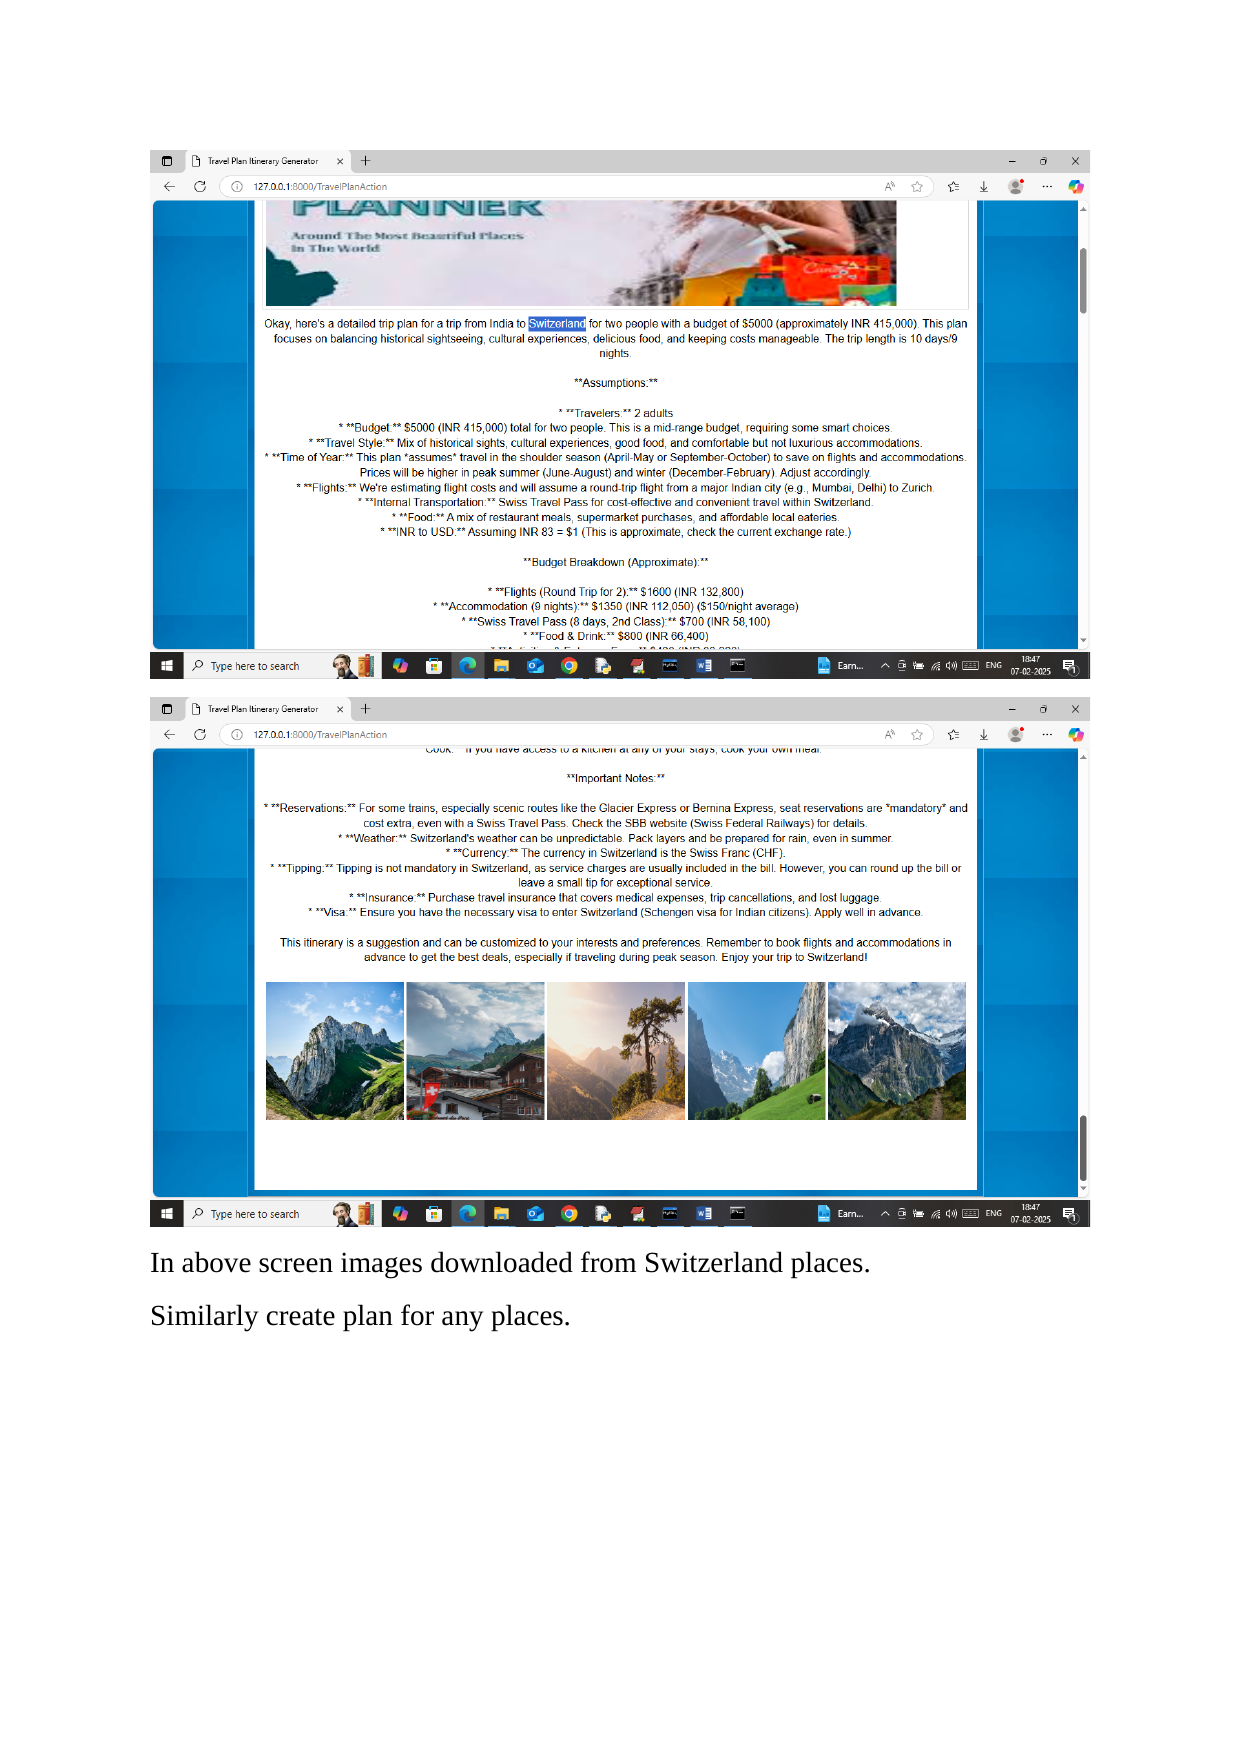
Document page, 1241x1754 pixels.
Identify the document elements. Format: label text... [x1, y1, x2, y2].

text Similarly create plan for any places. [150, 1298, 1090, 1331]
picture [150, 697, 1091, 1227]
text In above screen images downloaded from Switzerland places. [150, 1245, 1090, 1278]
picture [150, 150, 1091, 679]
